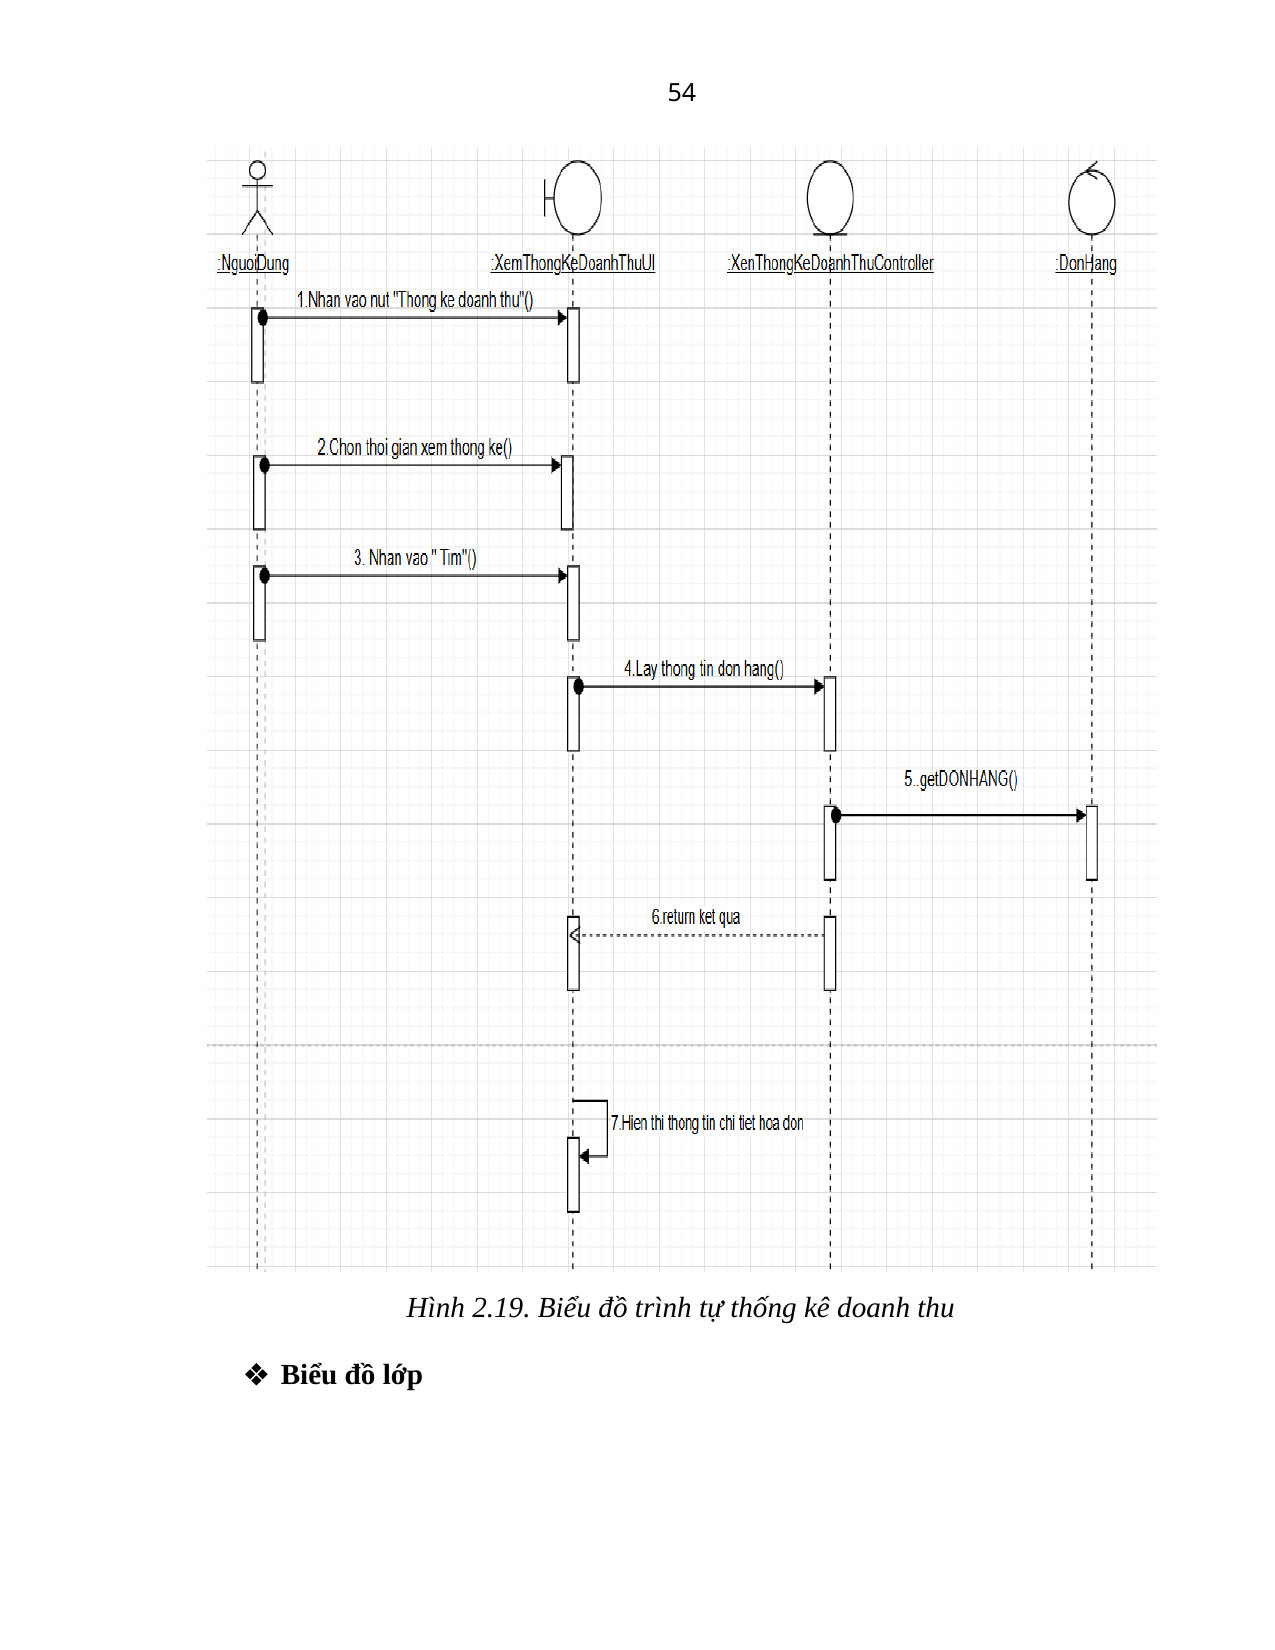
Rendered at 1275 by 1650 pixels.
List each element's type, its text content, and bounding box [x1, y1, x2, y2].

text Hình 2.19. Biểu đồ trình tự thống kê doanh thu [207, 1291, 1157, 1324]
list Biểu đồ lớp [243, 1357, 1157, 1391]
picture [206, 147, 1157, 1272]
